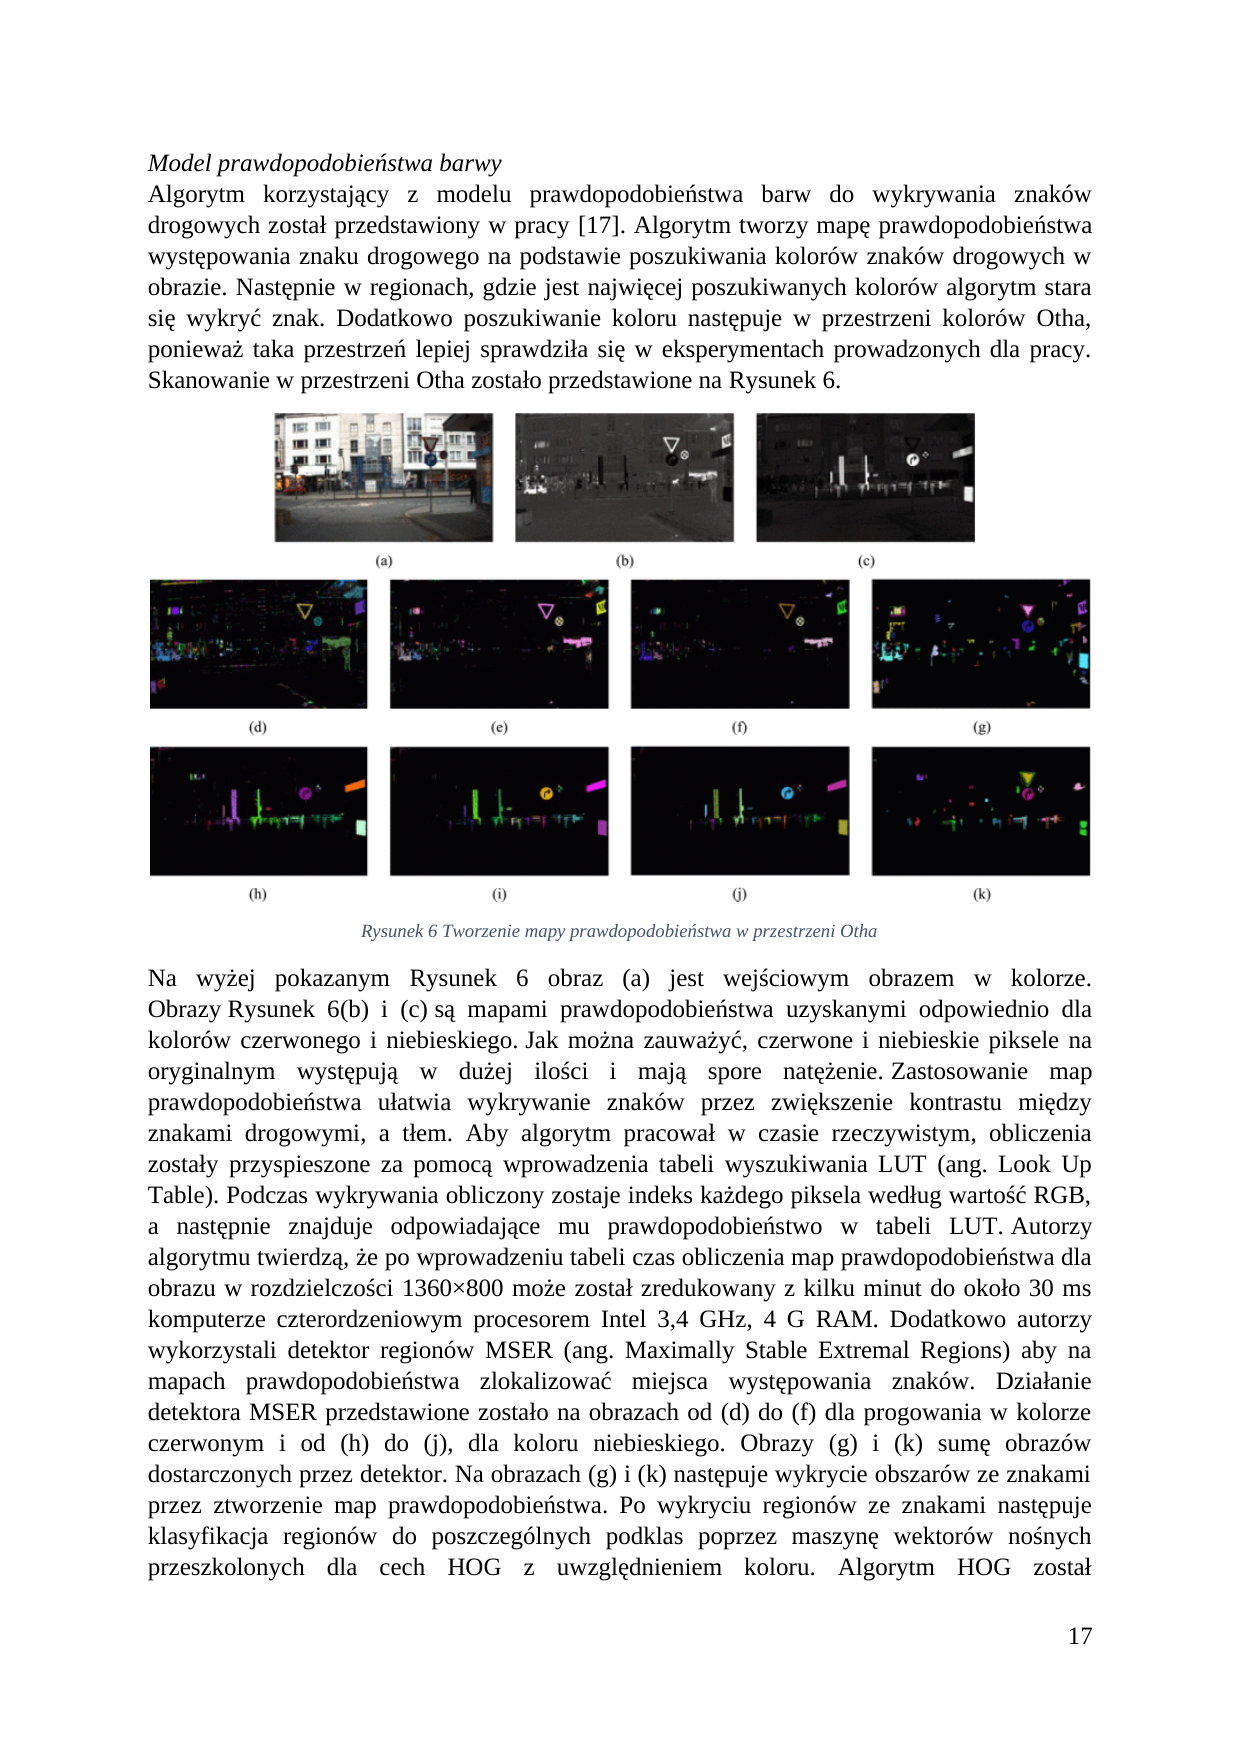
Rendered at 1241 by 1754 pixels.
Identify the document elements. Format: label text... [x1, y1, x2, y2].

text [148, 963, 1092, 1581]
picture [150, 412, 1091, 902]
text Algorytm korzystający z modelu prawdopodobieństwa barw do wykrywania znaków drogowych został przedstawiony w pracy . Algorytm tworzy mapę prawdopodobieństwa występowania znaku drogowego na podstawie poszukiwania kolorów znaków drogowych w obrazie. Następnie w regionach, gdzie jest najwięcej poszukiwanych kolorów algorytm stara się wykryć znak. Dodatkowo poszukiwanie koloru następuje w przestrzeni kolorów Otha, ponieważ taka przestrzeń lepiej sprawdziła się w eksperymentach prowadzonych dla pracy. Skanowanie w przestrzeni Otha zostało przedstawione na Rysunek 6. [148, 179, 1092, 394]
text Rysunek 6 Tworzenie mapy prawdopodobieństwa w przestrzeni Otha [148, 920, 1092, 942]
subtitle Model prawdopodobieństwa barwy [148, 148, 1092, 176]
